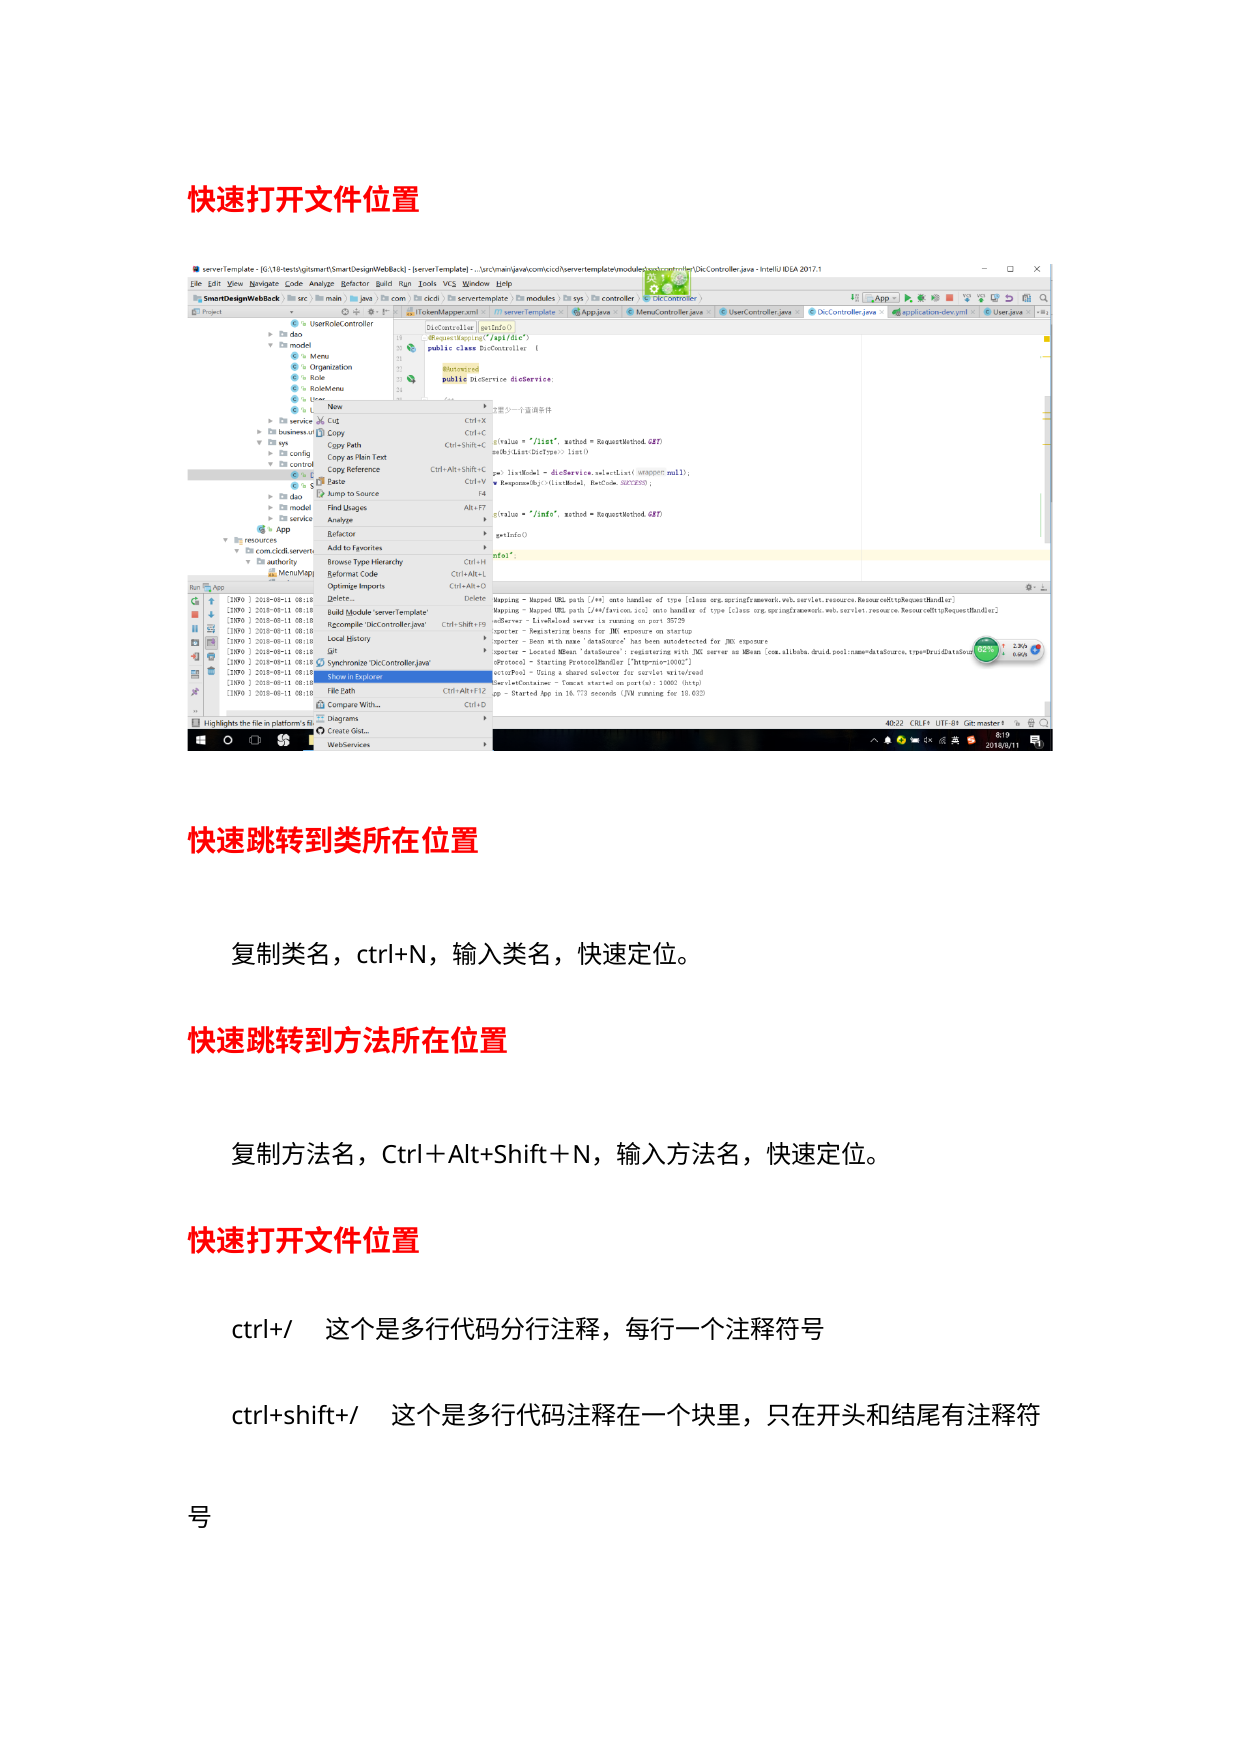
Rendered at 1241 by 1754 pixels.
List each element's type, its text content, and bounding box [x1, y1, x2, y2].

text 快速跳转到类所在位置 [187, 804, 1053, 872]
text ctrl+/ 这个是多行代码分行注释，每行一个注释符号 [187, 1293, 1053, 1361]
text ctrl+shift+/ 这个是多行代码注释在一个块里，只在开头和结尾有注释符号 [187, 1379, 1053, 1549]
text 复制方法名，Ctrl＋Alt+Shift＋N，输入方法名，快速定位。 [187, 1118, 1053, 1186]
text 复制类名，ctrl+N，输入类名，快速定位。 [187, 918, 1053, 986]
text 快速跳转到方法所在位置 [187, 1004, 1053, 1072]
subtitle 快速打开文件位置 [187, 164, 1053, 232]
picture [187, 264, 1053, 751]
subtitle 快速打开文件位置 [187, 1204, 1053, 1272]
